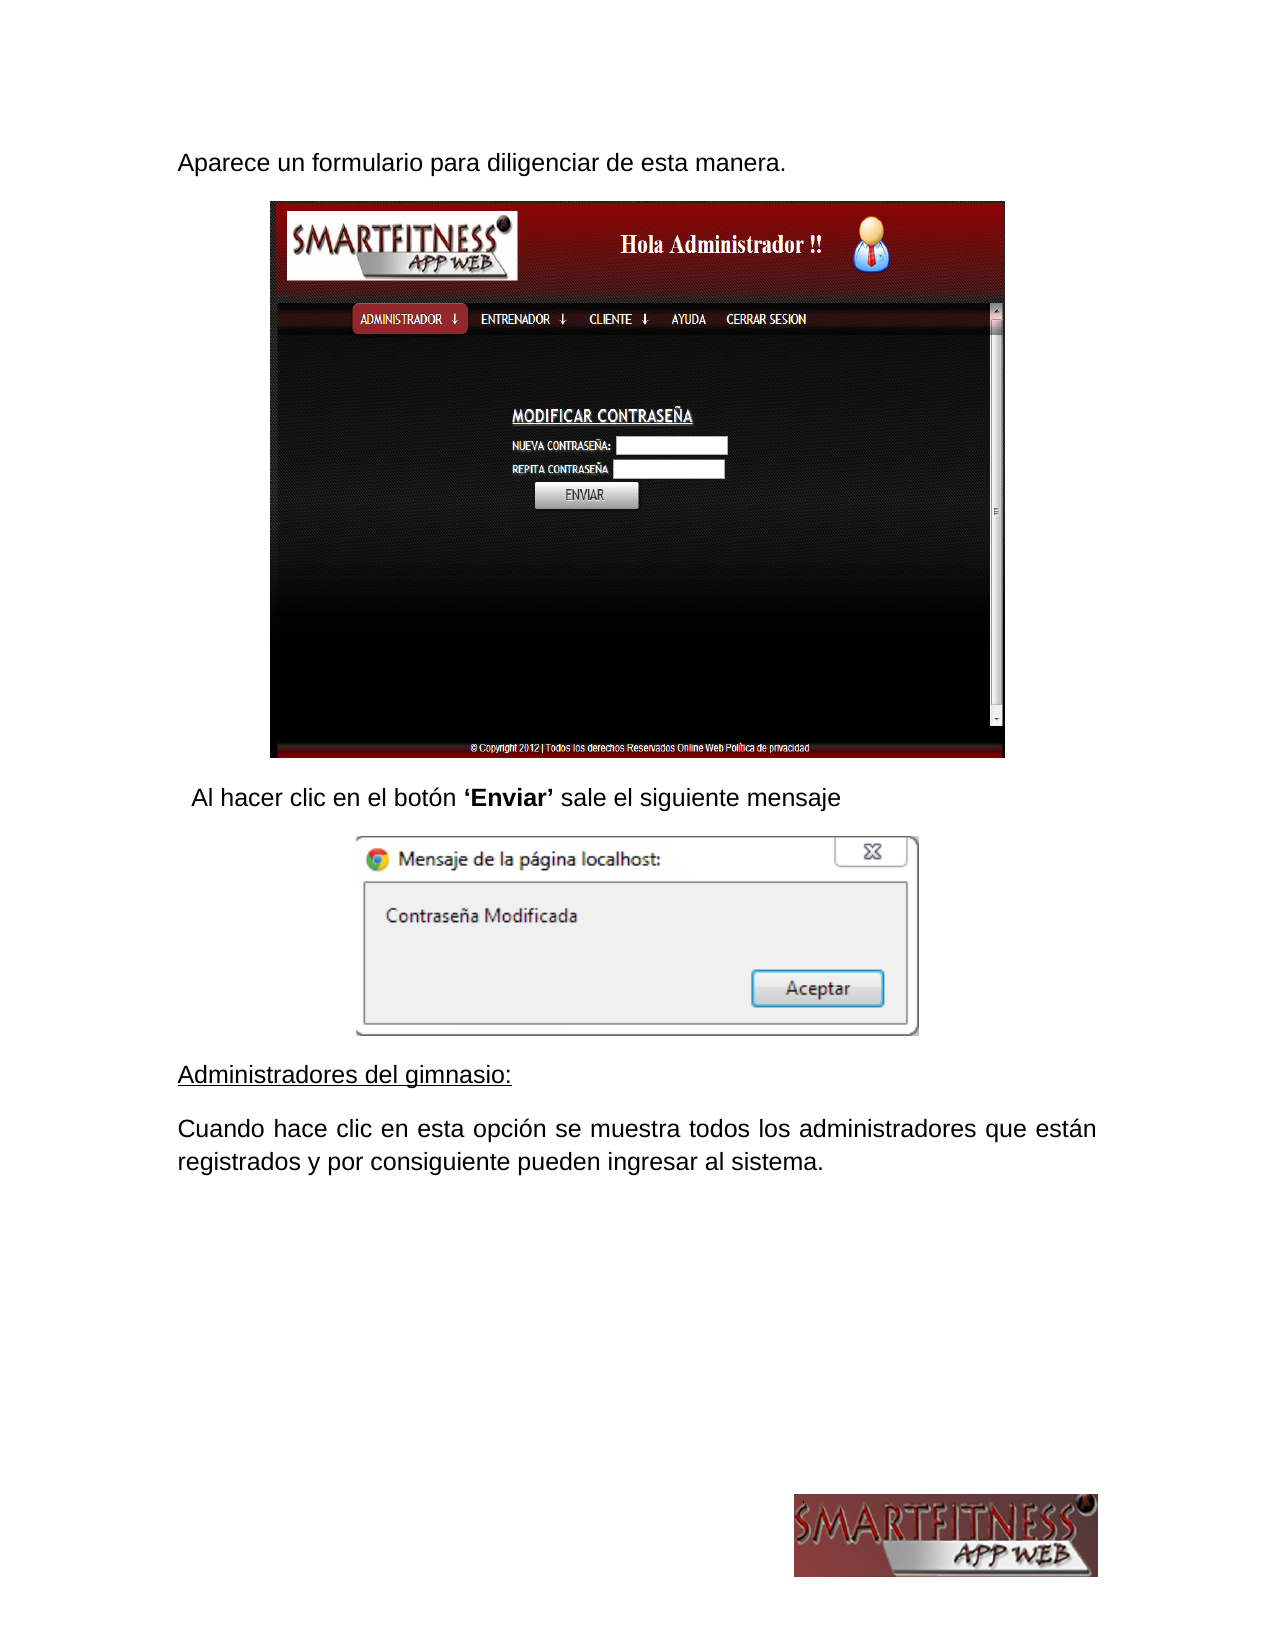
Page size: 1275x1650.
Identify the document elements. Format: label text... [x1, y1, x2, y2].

text Aparece un formulario para diligenciar de esta manera. [177, 148, 1098, 176]
picture [794, 1494, 1098, 1577]
picture [270, 201, 1005, 758]
picture [356, 836, 919, 1036]
text Cuando hace clic en esta opción se muestra todos los administradores que están registrados y por consiguiente pueden ingresar al sistema. [177, 1114, 1098, 1176]
text Al hacer clic en el botón ‘Enviar’ sale el siguiente mensaje [177, 783, 1098, 812]
text Administradores del gimnasio: [177, 1060, 1098, 1089]
